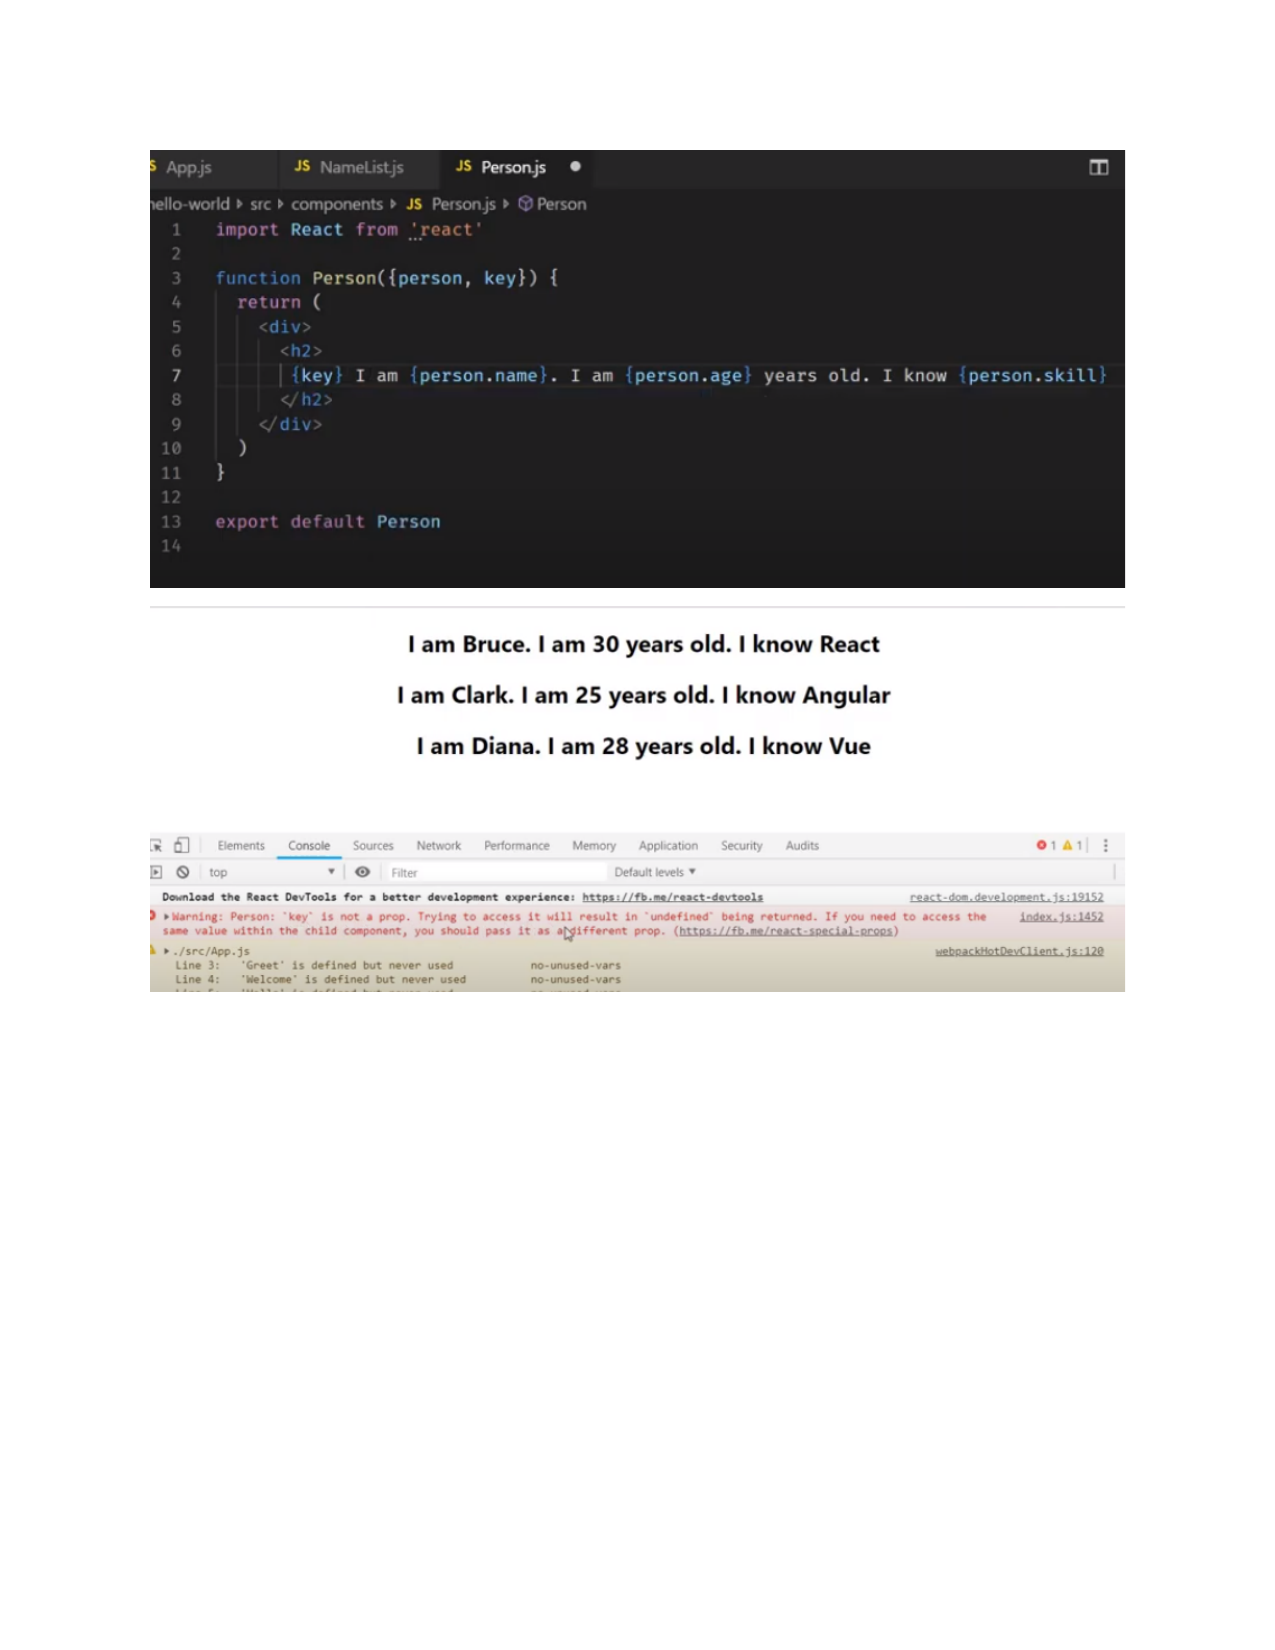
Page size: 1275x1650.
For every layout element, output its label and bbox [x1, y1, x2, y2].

picture [150, 150, 1125, 588]
picture [150, 606, 1125, 992]
